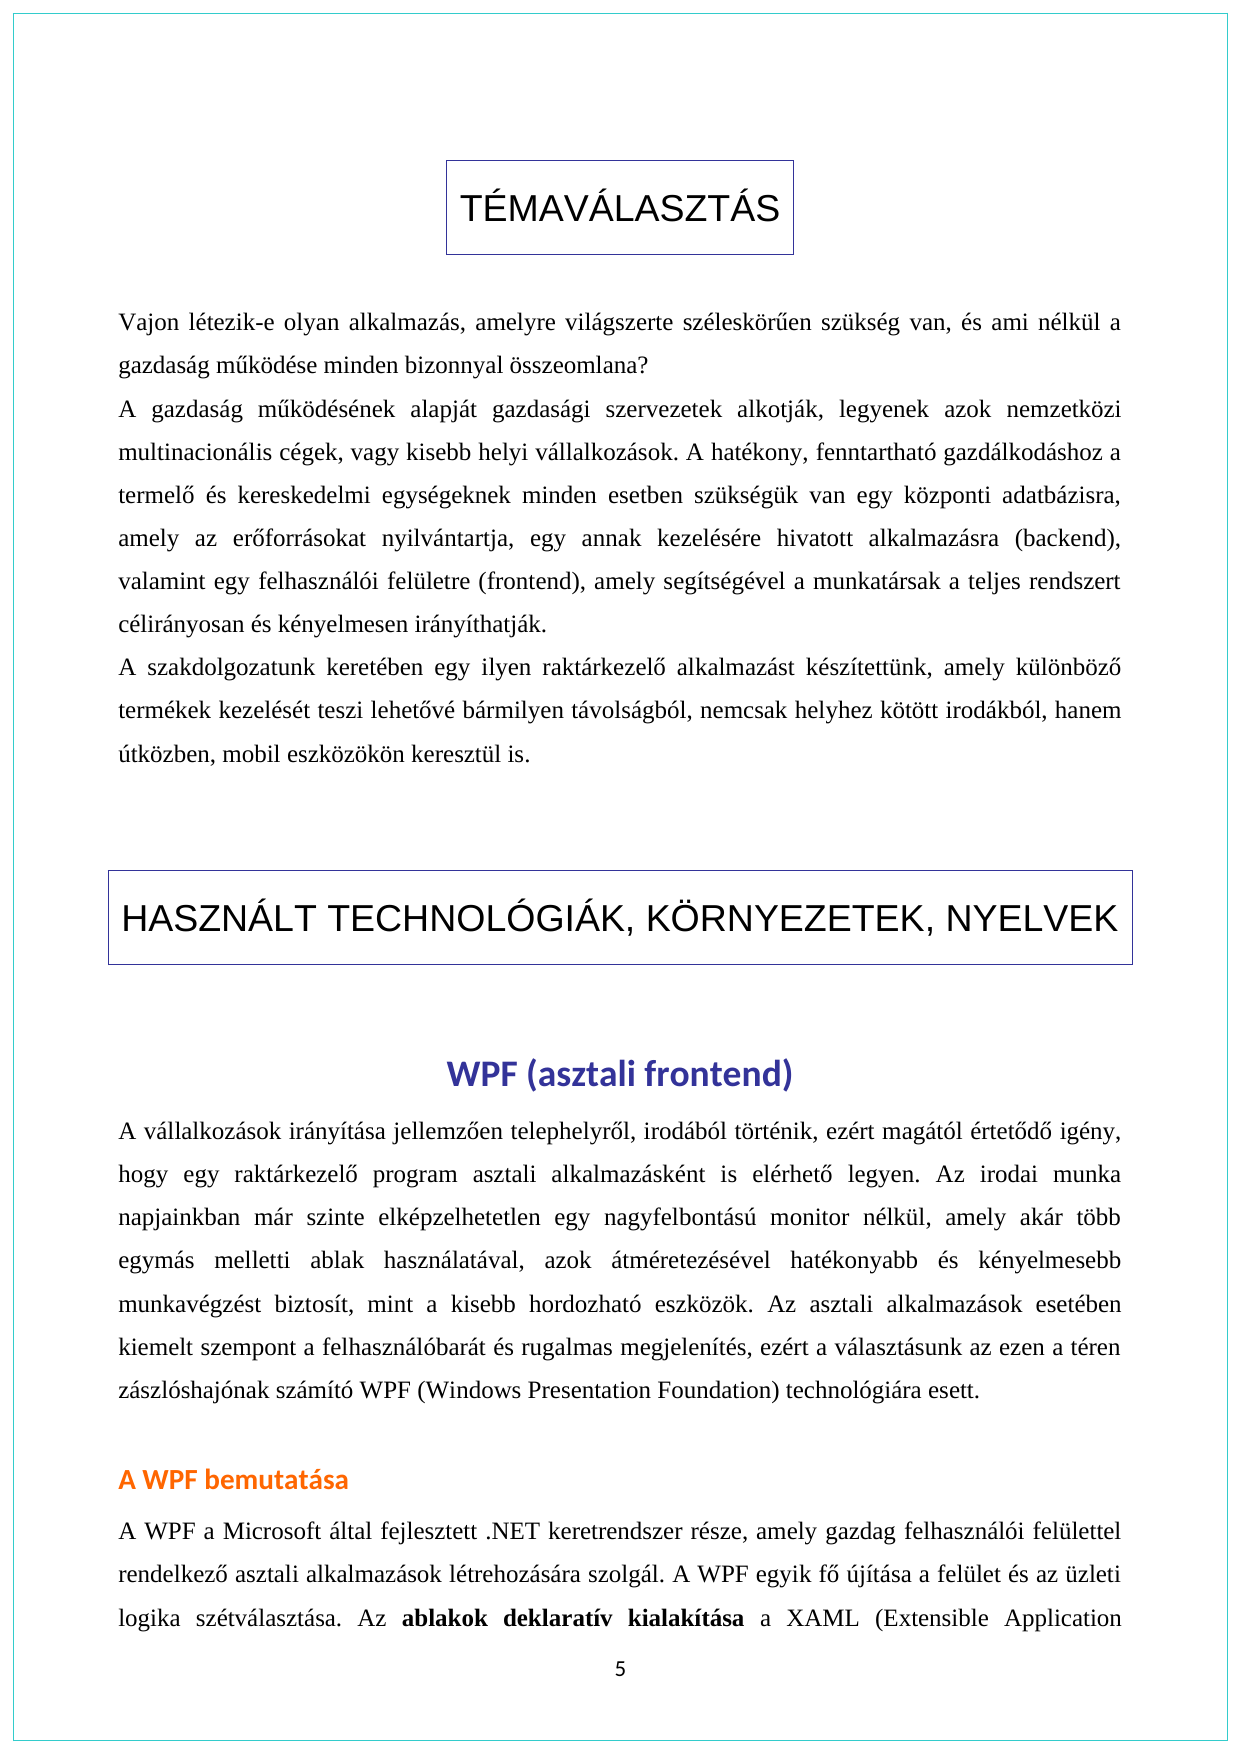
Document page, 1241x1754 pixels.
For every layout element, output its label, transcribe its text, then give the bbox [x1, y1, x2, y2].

subtitle WPF (asztali frontend) [118, 1050, 1122, 1096]
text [118, 1516, 1122, 1631]
subtitle A WPF bemutatása [118, 1461, 1122, 1497]
text A gazdaság működésének alapját gazdasági szervezetek alkotják, legyenek azok nemzetközi multinacionális cégek, vagy kisebb helyi vállalkozások. A hatékony, fenntartható gazdálkodáshoz a termelő és kereskedelmi egységeknek minden esetben szükségük van egy központi adatbázisra, amely az erőforrásokat nyilvántartja, egy annak kezelésére hivatott alkalmazásra (backend), valamint egy felhasználói felületre (frontend), amely segítségével a munkatársak a teljes rendszert célirányosan és kényelmesen irányíthatják. [118, 394, 1122, 638]
text Vajon létezik-e olyan alkalmazás, amelyre világszerte széleskörűen szükség van, és ami nélkül a gazdaság működése minden bizonnyal összeomlana? [118, 160, 1122, 379]
subtitle Használt technológiák, környezetek, nyelvek [109, 884, 1132, 952]
subtitle Témaválasztás [447, 173, 793, 242]
text A vállalkozások irányítása jellemzően telephelyről, irodából történik, ezért magától értetődő igény, hogy egy raktárkezelő program asztali alkalmazásként is elérhető legyen. Az irodai munka napjainkban már szinte elképzelhetetlen egy nagyfelbontású monitor nélkül, amely akár több egymás melletti ablak használatával, azok átméretezésével hatékonyabb és kényelmesebb munkavégzést biztosít, mint a kisebb hordozható eszközök. Az asztali alkalmazások esetében kiemelt szempont a felhasználóbarát és rugalmas megjelenítés, ezért a választásunk az ezen a téren zászlóshajónak számító WPF (Windows Presentation Foundation) technológiára esett. [118, 1116, 1122, 1404]
text A szakdolgozatunk keretében egy ilyen raktárkezelő alkalmazást készítettünk, amely különböző termékek kezelését teszi lehetővé bármilyen távolságból, nemcsak helyhez kötött irodákból, hanem útközben, mobil eszközökön keresztül is. [118, 652, 1122, 767]
